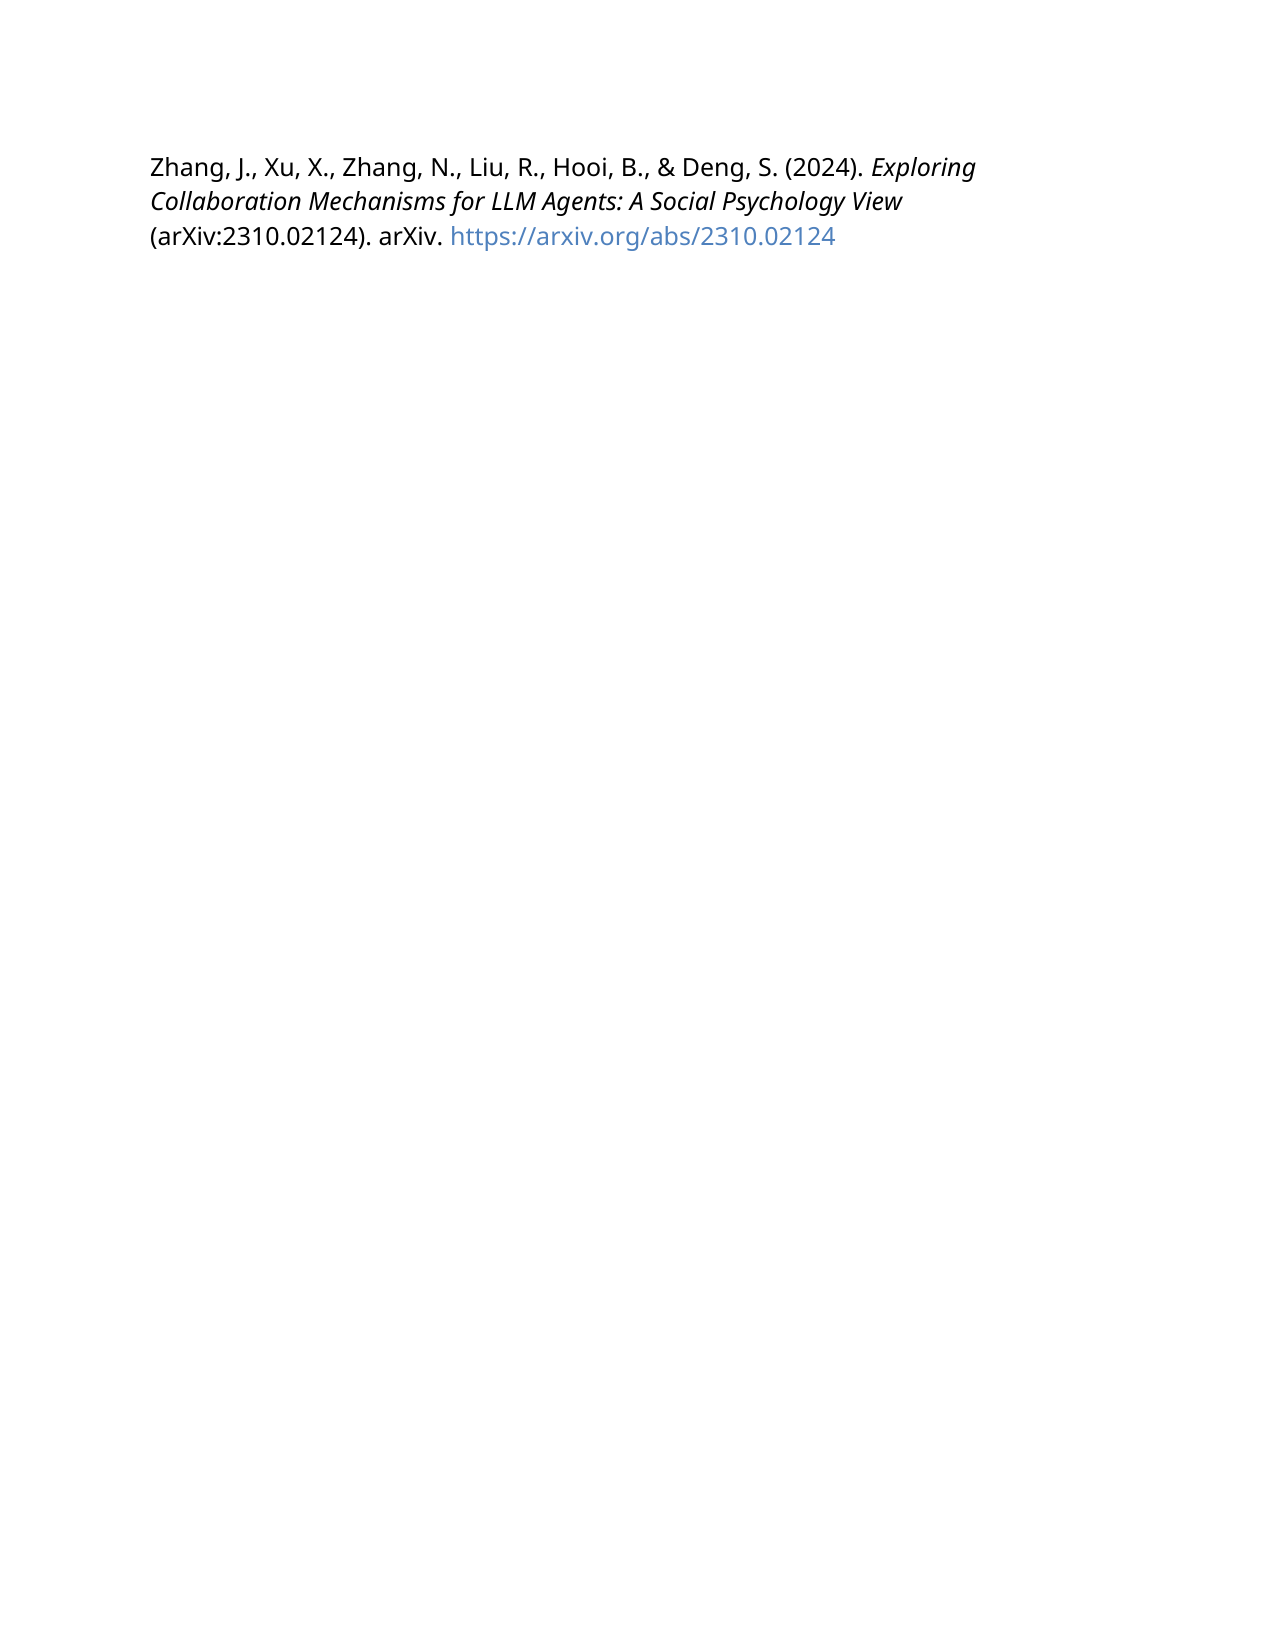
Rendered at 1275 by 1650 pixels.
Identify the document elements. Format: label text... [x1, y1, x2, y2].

text Zhang, J., Xu, X., Zhang, N., Liu, R., Hooi, B., & Deng, S. (2024). Exploring Collaboration Mechanisms for LLM Agents: A Social Psychology View (arXiv:2310.02124). arXiv. https://arxiv.org/abs/2310.02124 [150, 150, 1125, 252]
